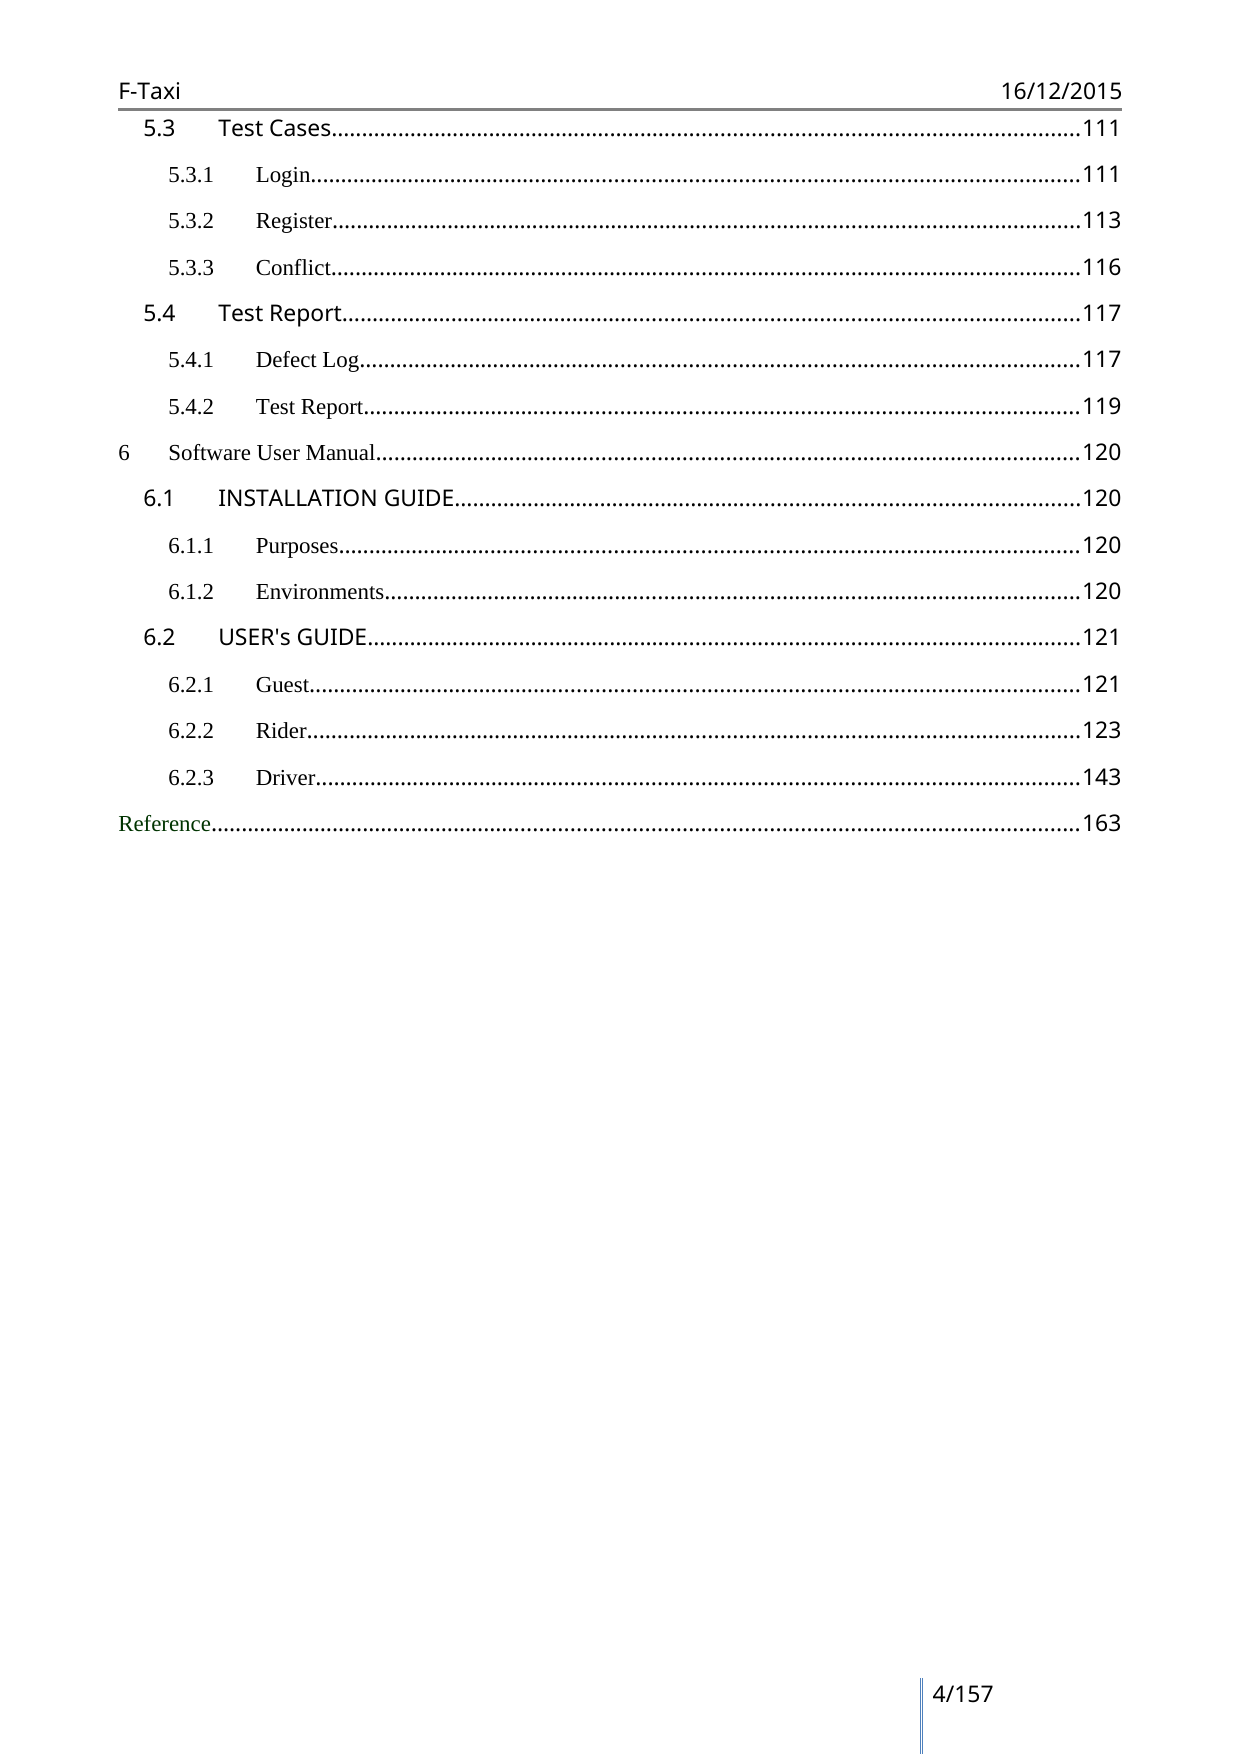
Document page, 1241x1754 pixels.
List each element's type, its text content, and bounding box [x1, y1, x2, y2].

text 6.2.1 Guest 121 [168, 668, 1122, 699]
text 6.2 USER's GUIDE 121 [143, 621, 1122, 653]
text 5.4 Test Report 117 [143, 297, 1122, 328]
text 6.2.2 Rider 123 [168, 714, 1122, 745]
text 5.4.2 Test Report 119 [168, 389, 1122, 421]
text 6.1 INSTALLATION GUIDE 120 [143, 482, 1122, 513]
text 5.3.1 Login 111 [168, 158, 1122, 189]
text 6.1.1 Purposes 120 [168, 529, 1122, 560]
text 5.3.2 Register 113 [168, 204, 1122, 235]
text 6.2.3 Driver 143 [168, 760, 1122, 792]
text 5.3.3 Conflict 116 [168, 251, 1122, 282]
text 6.1.2 Environments 120 [168, 575, 1122, 606]
text 5.3 Test Cases 111 [143, 111, 1122, 143]
text Reference 163 [118, 807, 1122, 838]
text 6 Software User Manual 120 [118, 436, 1122, 467]
text 5.4.1 Defect Log 117 [168, 343, 1122, 374]
